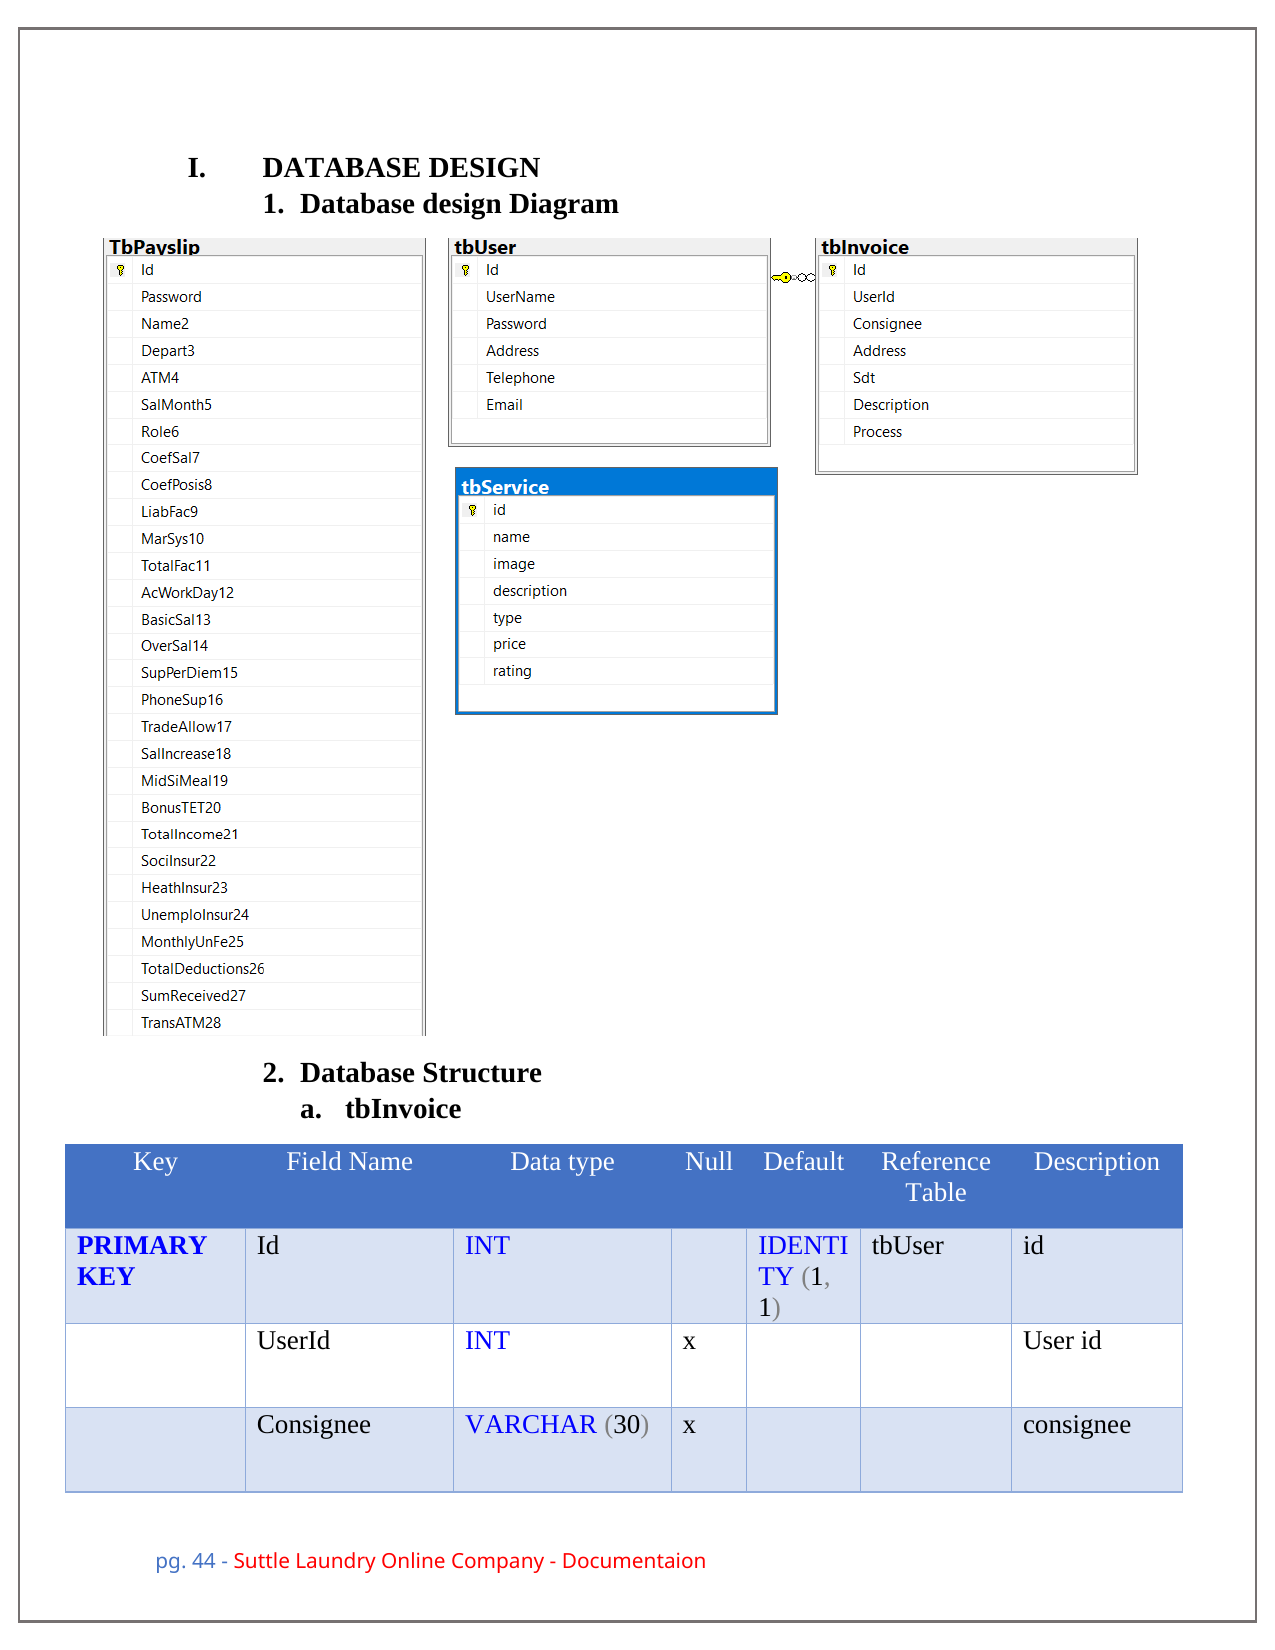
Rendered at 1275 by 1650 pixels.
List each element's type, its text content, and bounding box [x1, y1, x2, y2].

table_cell [861, 1324, 1011, 1407]
table_cell IDENTITY (1, 1) [747, 1229, 860, 1323]
list DATABASE DESIGN [187, 150, 1125, 183]
list tbInvoice [300, 1091, 1125, 1124]
table_header Description [1012, 1145, 1182, 1228]
list Database Structure [262, 1055, 1125, 1088]
table_cell [66, 1324, 245, 1407]
table_cell [66, 1408, 245, 1491]
table_cell INT [454, 1229, 671, 1323]
table_header Field Name [246, 1145, 453, 1228]
table_header Default [747, 1145, 860, 1228]
picture [84, 238, 1160, 1036]
table_cell [747, 1408, 860, 1491]
table_cell PRIMARY KEY [66, 1229, 245, 1323]
table_cell Id [246, 1229, 453, 1323]
table_cell VARCHAR (30) [454, 1408, 671, 1491]
table_cell tbUser [861, 1229, 1011, 1323]
table_cell consignee [1012, 1408, 1182, 1491]
table_cell UserId [246, 1324, 453, 1407]
list Database design Diagram [262, 186, 1125, 220]
table_cell [747, 1324, 860, 1407]
table_cell [672, 1229, 746, 1323]
table_cell Consignee [246, 1408, 453, 1491]
table_header Reference Table [861, 1145, 1011, 1228]
table_cell x [672, 1408, 746, 1491]
table_cell id [1012, 1229, 1182, 1323]
table_cell User id [1012, 1324, 1182, 1407]
table_cell INT [454, 1324, 671, 1407]
table_header Data type [454, 1145, 671, 1228]
table_cell x [672, 1324, 746, 1407]
table_cell [861, 1408, 1011, 1491]
table_header Key [66, 1145, 245, 1228]
table_header Null [672, 1145, 746, 1228]
